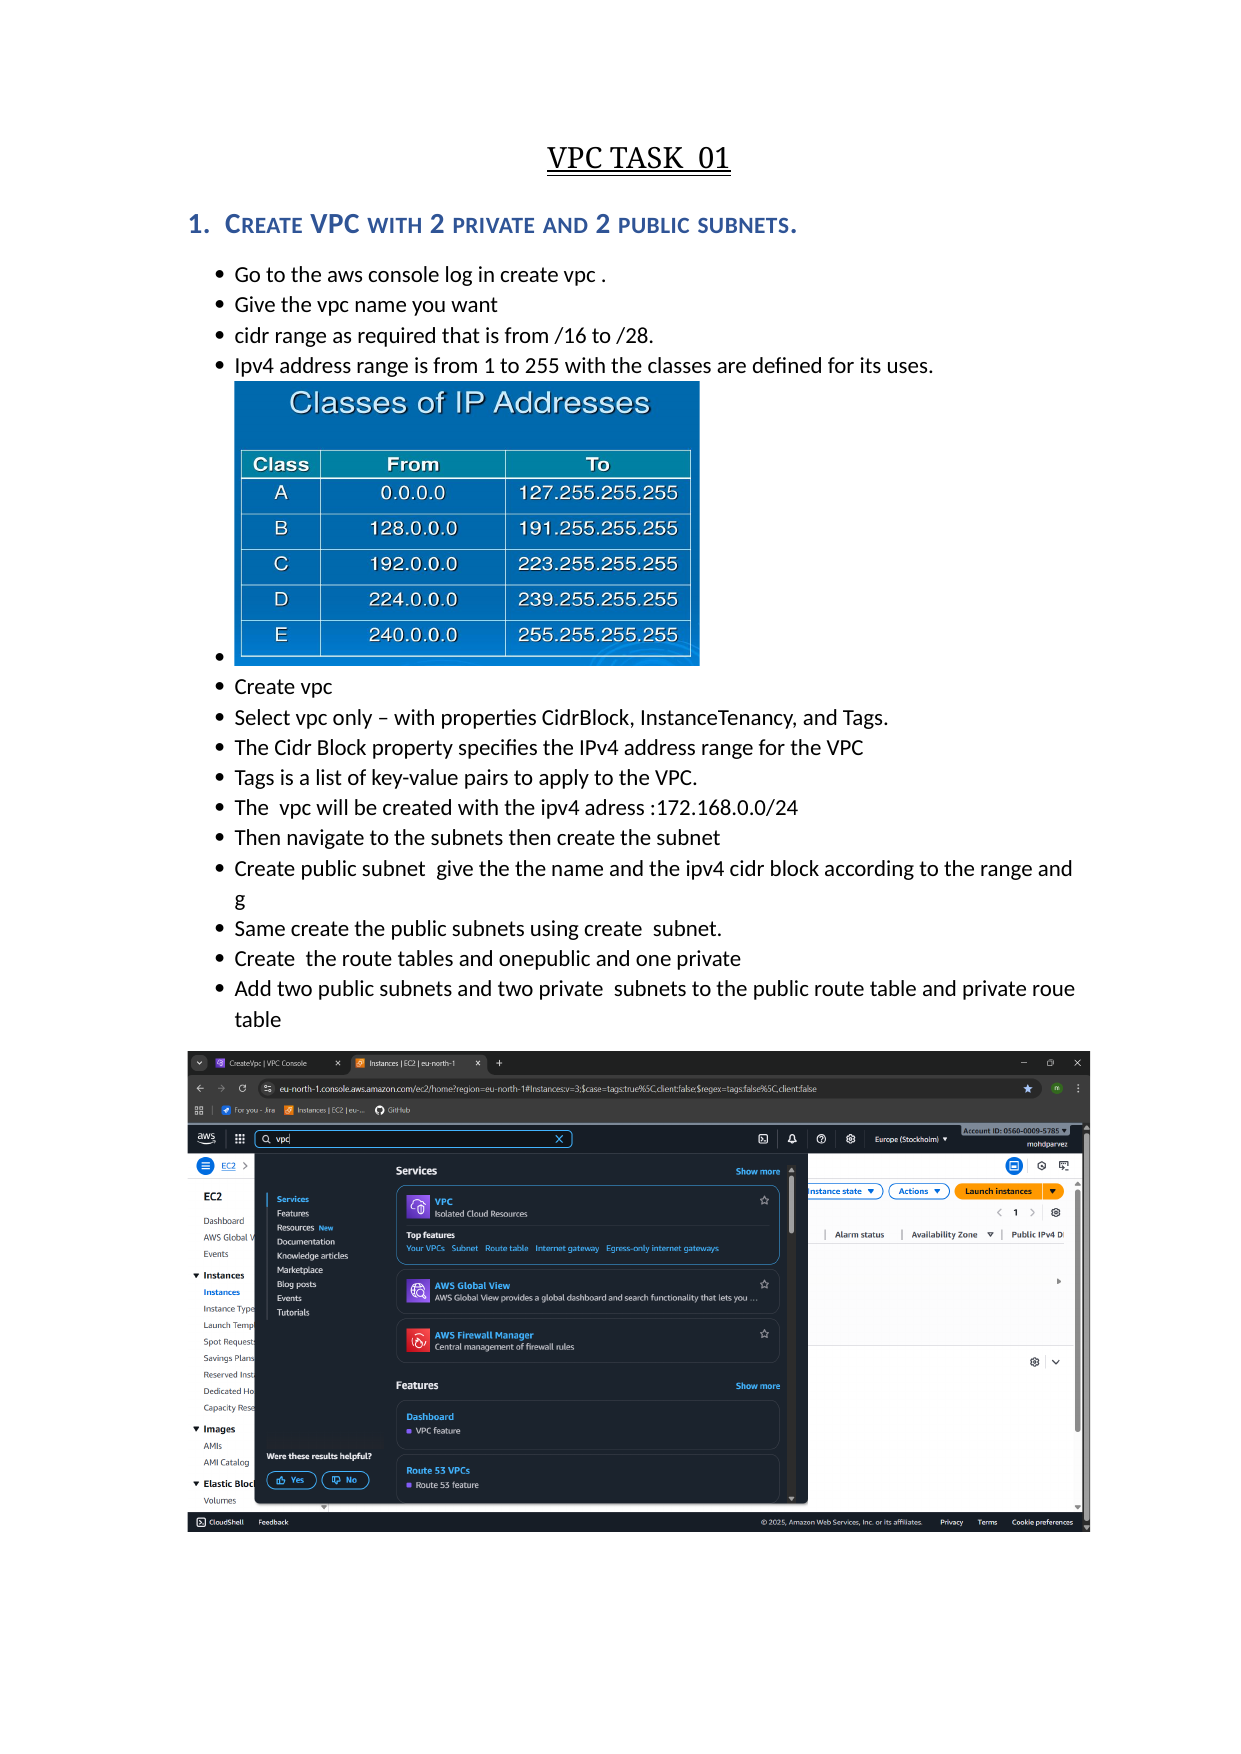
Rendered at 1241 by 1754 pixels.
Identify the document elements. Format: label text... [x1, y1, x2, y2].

list Create public subnet give the the name and the ipv4 cidr block according to the range and g [216, 854, 1090, 912]
list The vpc will be created with the ipv4 adress :172.168.0.0/24 [216, 793, 1090, 821]
list cidr range as required that is from /16 to /28. [216, 321, 1090, 349]
list Give the vpc name you want [216, 291, 1090, 319]
list Create the route tables and onepublic and one private [216, 944, 1090, 972]
picture [234, 381, 700, 666]
list Ipv4 address range is from 1 to 255 with the classes are defined for its uses. [216, 351, 1090, 379]
list Add two public subnets and two private subnets to the public route table and private roue table [216, 974, 1090, 1033]
list Same create the public subnets using create subnet. [216, 914, 1090, 942]
list Create vpc [216, 672, 1090, 700]
list Create VPC with 2 private and 2 public subnets. [187, 205, 1090, 241]
picture [187, 1051, 1091, 1532]
list Go to the aws console log in create vpc . [216, 260, 1090, 288]
list Tags is a list of key-value pairs to apply to the VPC. [216, 763, 1090, 791]
text VPC TASK 01 [187, 137, 1090, 177]
list Select vpc only – with properties CidrBlock, InstanceTenancy, and Tags. [216, 703, 1090, 731]
list The Cidr Block property specifies the IPv4 address range for the VPC [216, 733, 1090, 761]
list Then navigate to the subnets then create the subnet [216, 823, 1090, 851]
